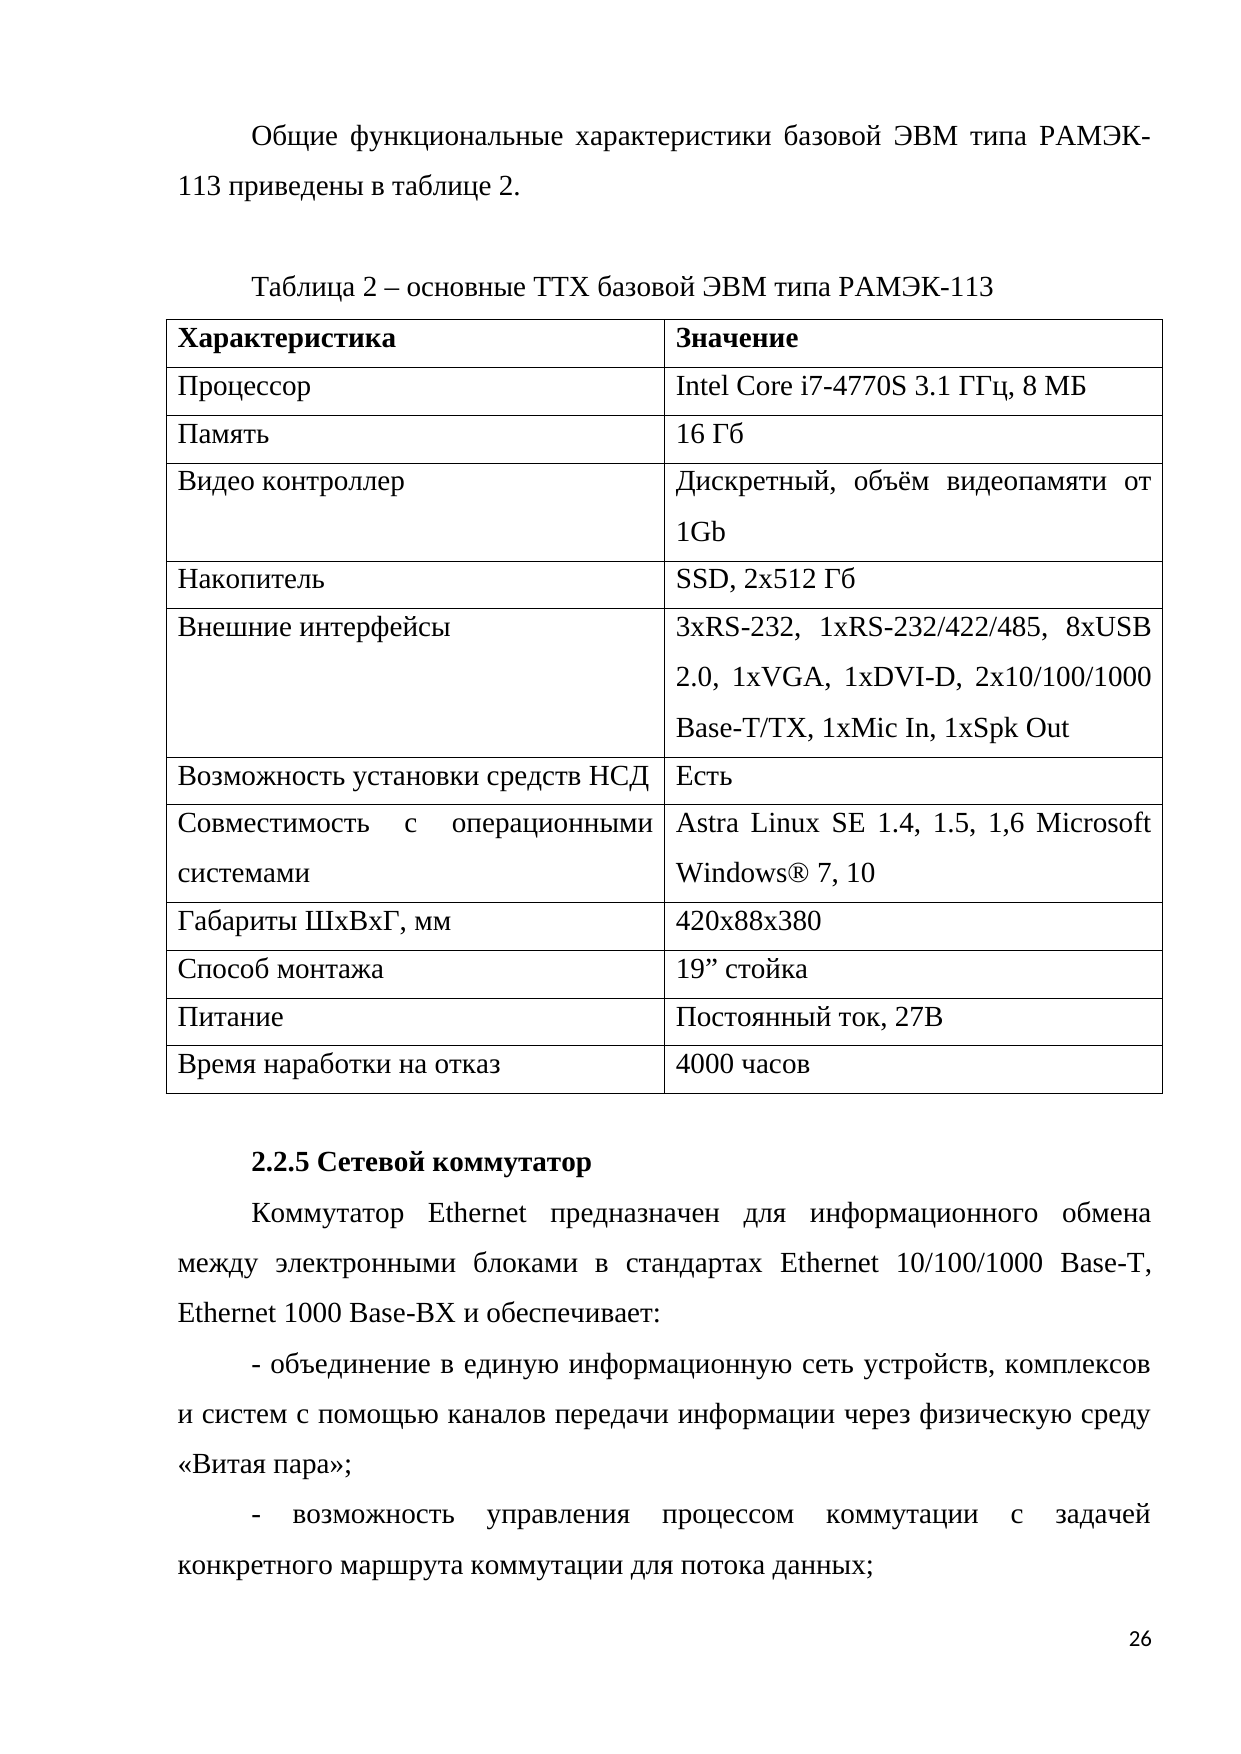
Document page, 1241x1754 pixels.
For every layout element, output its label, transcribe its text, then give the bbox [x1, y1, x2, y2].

text 2.2.5 Сетевой коммутатор [177, 1144, 1152, 1178]
table_cell Возможность установки средств НСД [167, 758, 664, 804]
text Коммутатор Ethernet предназначен для информационного обмена между электронными блоками в стандартах Ethernet 10/100/1000 Base-T, Ethernet 1000 Base-BX и обеспечивает: [177, 1195, 1152, 1329]
table_cell Габариты ШхВхГ, мм [167, 903, 664, 950]
table_cell SSD, 2х512 Гб [665, 562, 1162, 608]
table_cell Способ монтажа [167, 951, 664, 998]
table_header Значение [665, 320, 1162, 367]
table_cell Внешние интерфейсы [167, 609, 664, 757]
table_cell Память [167, 416, 664, 462]
table_cell Astra Linux SE 1.4, 1.5, 1,6 Microsoft Windows® 7, 10 [665, 805, 1162, 902]
table_cell Дискретный, объём видеопамяти от 1Gb [665, 464, 1162, 561]
table_header Характеристика [167, 320, 664, 367]
table_cell 4000 часов [665, 1046, 1162, 1093]
table_cell Видео контроллер [167, 464, 664, 561]
text - объединение в единую информационную сеть устройств, комплексов и систем с помощью каналов передачи информации через физическую среду «Витая пара»; [177, 1346, 1152, 1480]
text Таблица 2 – основные ТТХ базовой ЭВМ типа РАМЭК-113 [177, 269, 1152, 303]
table_cell Совместимость с операционными системами [167, 805, 664, 902]
text - возможность управления процессом коммутации с задачей конкретного маршрута коммутации для потока данных; [177, 1497, 1152, 1581]
table_cell Питание [167, 999, 664, 1045]
table_cell 420х88х380 [665, 903, 1162, 950]
table_cell Есть [665, 758, 1162, 804]
table_cell Время наработки на отказ [167, 1046, 664, 1093]
table_cell 19” стойка [665, 951, 1162, 998]
table_cell Процессор [167, 368, 664, 415]
table_cell 3хRS-232, 1хRS-232/422/485, 8xUSB 2.0, 1xVGA, 1xDVI-D, 2х10/100/1000 Base-T/TX, 1xMic In, 1xSpk Out [665, 609, 1162, 757]
table_cell 16 Гб [665, 416, 1162, 462]
text Общие функциональные характеристики базовой ЭВМ типа РАМЭК-113 приведены в таблице 2. [177, 118, 1152, 202]
table_cell Intel Core i7-4770S 3.1 ГГц, 8 MБ [665, 368, 1162, 415]
table_cell Постоянный ток, 27В [665, 999, 1162, 1045]
table_cell Накопитель [167, 562, 664, 608]
